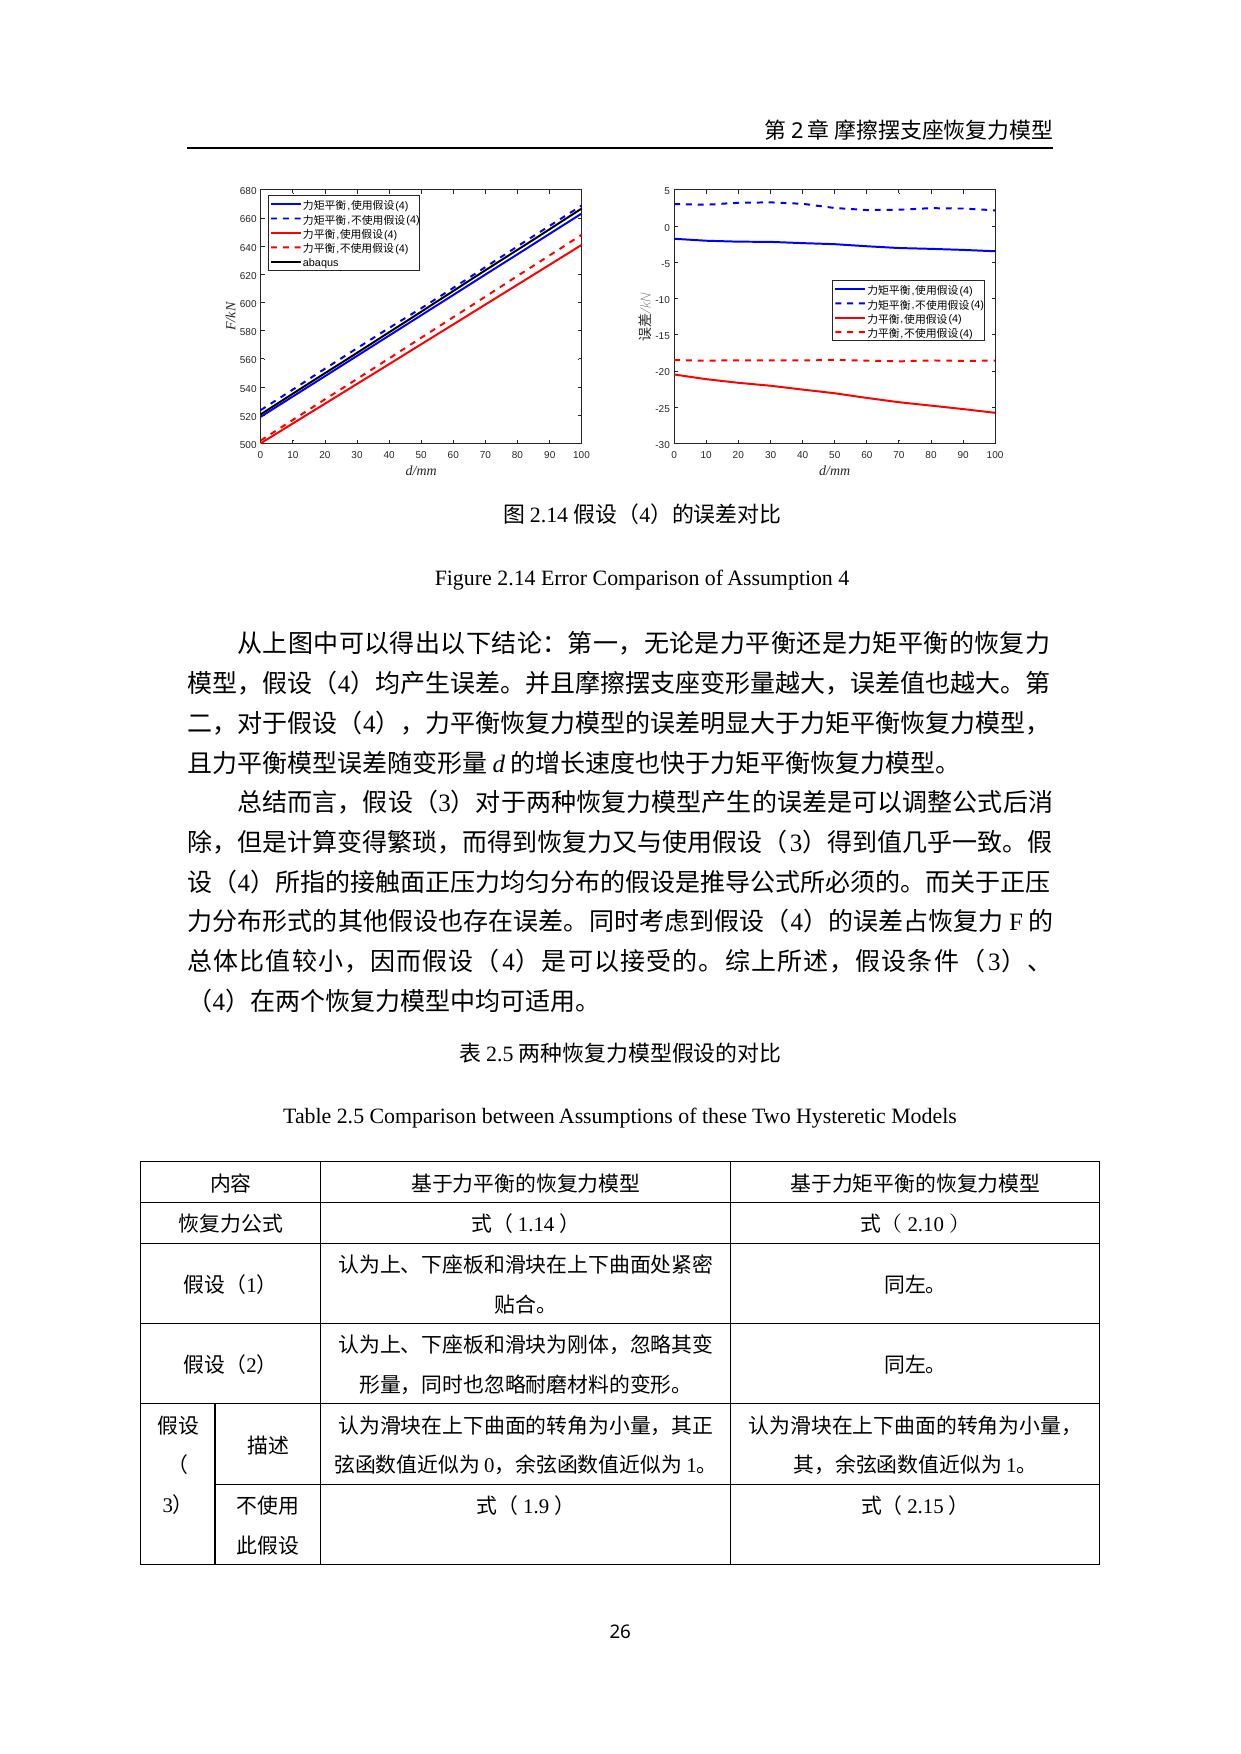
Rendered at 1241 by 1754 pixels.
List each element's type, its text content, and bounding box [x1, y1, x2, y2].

table_cell 恢复力公式 [141, 1203, 320, 1242]
table_header 基于力平衡的恢复力模型 [321, 1162, 730, 1202]
table_header 基于力矩平衡的恢复力模型 [731, 1162, 1099, 1202]
text 表 2.5 两种恢复力模型假设的对比 [187, 1032, 1053, 1071]
table_cell 描述 [216, 1404, 320, 1484]
table_cell 式（ 1.14 ） [321, 1203, 730, 1242]
table_cell 认为滑块在上下曲面的转角为小量，其，余弦函数值近似为1。 [731, 1404, 1099, 1484]
text Table 2.5 Comparison between Assumptions of these Two Hysteretic Models [187, 1096, 1053, 1136]
table_cell 认为上、下座板和滑块为刚体，忽略其变形量，同时也忽略耐磨材料的变形。 [321, 1324, 730, 1403]
table_cell 认为滑块在上下曲面的转角为小量，其正弦函数值近似为0，余弦函数值近似为1。 [321, 1404, 730, 1484]
table_cell 假设（1） [141, 1244, 320, 1323]
table_cell 不使用此假设的公式 [216, 1485, 320, 1564]
table_cell 式（ 1.9 ） [321, 1485, 730, 1564]
table_cell 同左。 [731, 1324, 1099, 1403]
table_cell 认为上、下座板和滑块在上下曲面处紧密贴合。 [321, 1244, 730, 1323]
table_header 内容 [141, 1162, 320, 1202]
table_cell 假设（2） [141, 1324, 320, 1403]
text 总结而言，假设（3）对于两种恢复力模型产生的误差是可以调整公式后消除，但是计算变得繁琐，而得到恢复力又与使用假设（3）得到值几乎一致。假设（4）所指的接触面正压力均匀分布的假设是推导公式所必须的。而关于正压力分布形式的其他假设也存在误差。同时考虑到假设（4）的误差占恢复力F的总体比值较小，因而假设（4）是可以接受的。综上所述，假设条件（3）、（4）在两个恢复力模型中均可适用。 [187, 781, 1053, 1019]
table_cell 同左。 [731, 1244, 1099, 1323]
table_cell 假设（3） [141, 1404, 214, 1564]
text 从上图中可以得出以下结论：第一，无论是力平衡还是力矩平衡的恢复力模型，假设（4）均产生误差。并且摩擦摆支座变形量越大，误差值也越大。第二，对于假设（4），力平衡恢复力模型的误差明显大于力矩平衡恢复力模型，且力平衡模型误差随变形量d的增长速度也快于力矩平衡恢复力模型。 [187, 622, 1053, 781]
